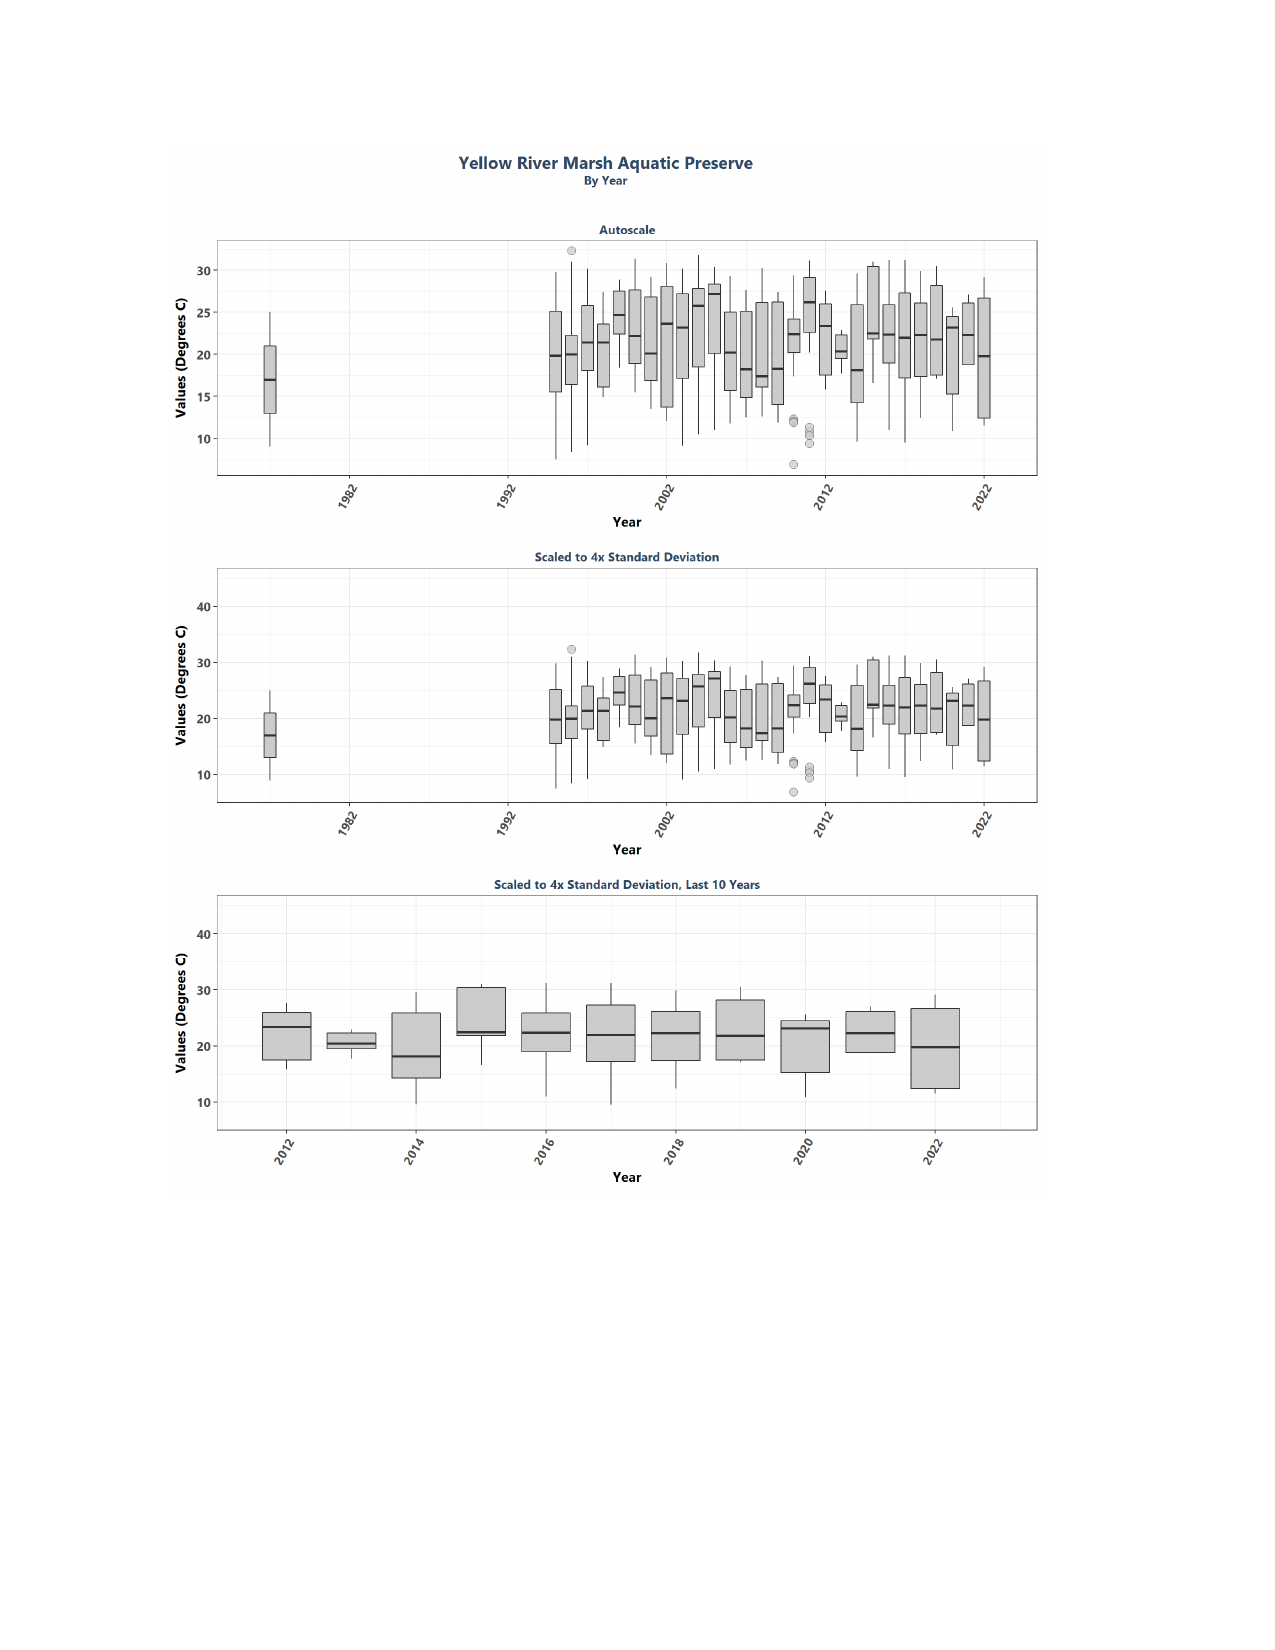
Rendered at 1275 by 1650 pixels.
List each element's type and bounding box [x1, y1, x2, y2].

picture [168, 150, 1044, 1200]
